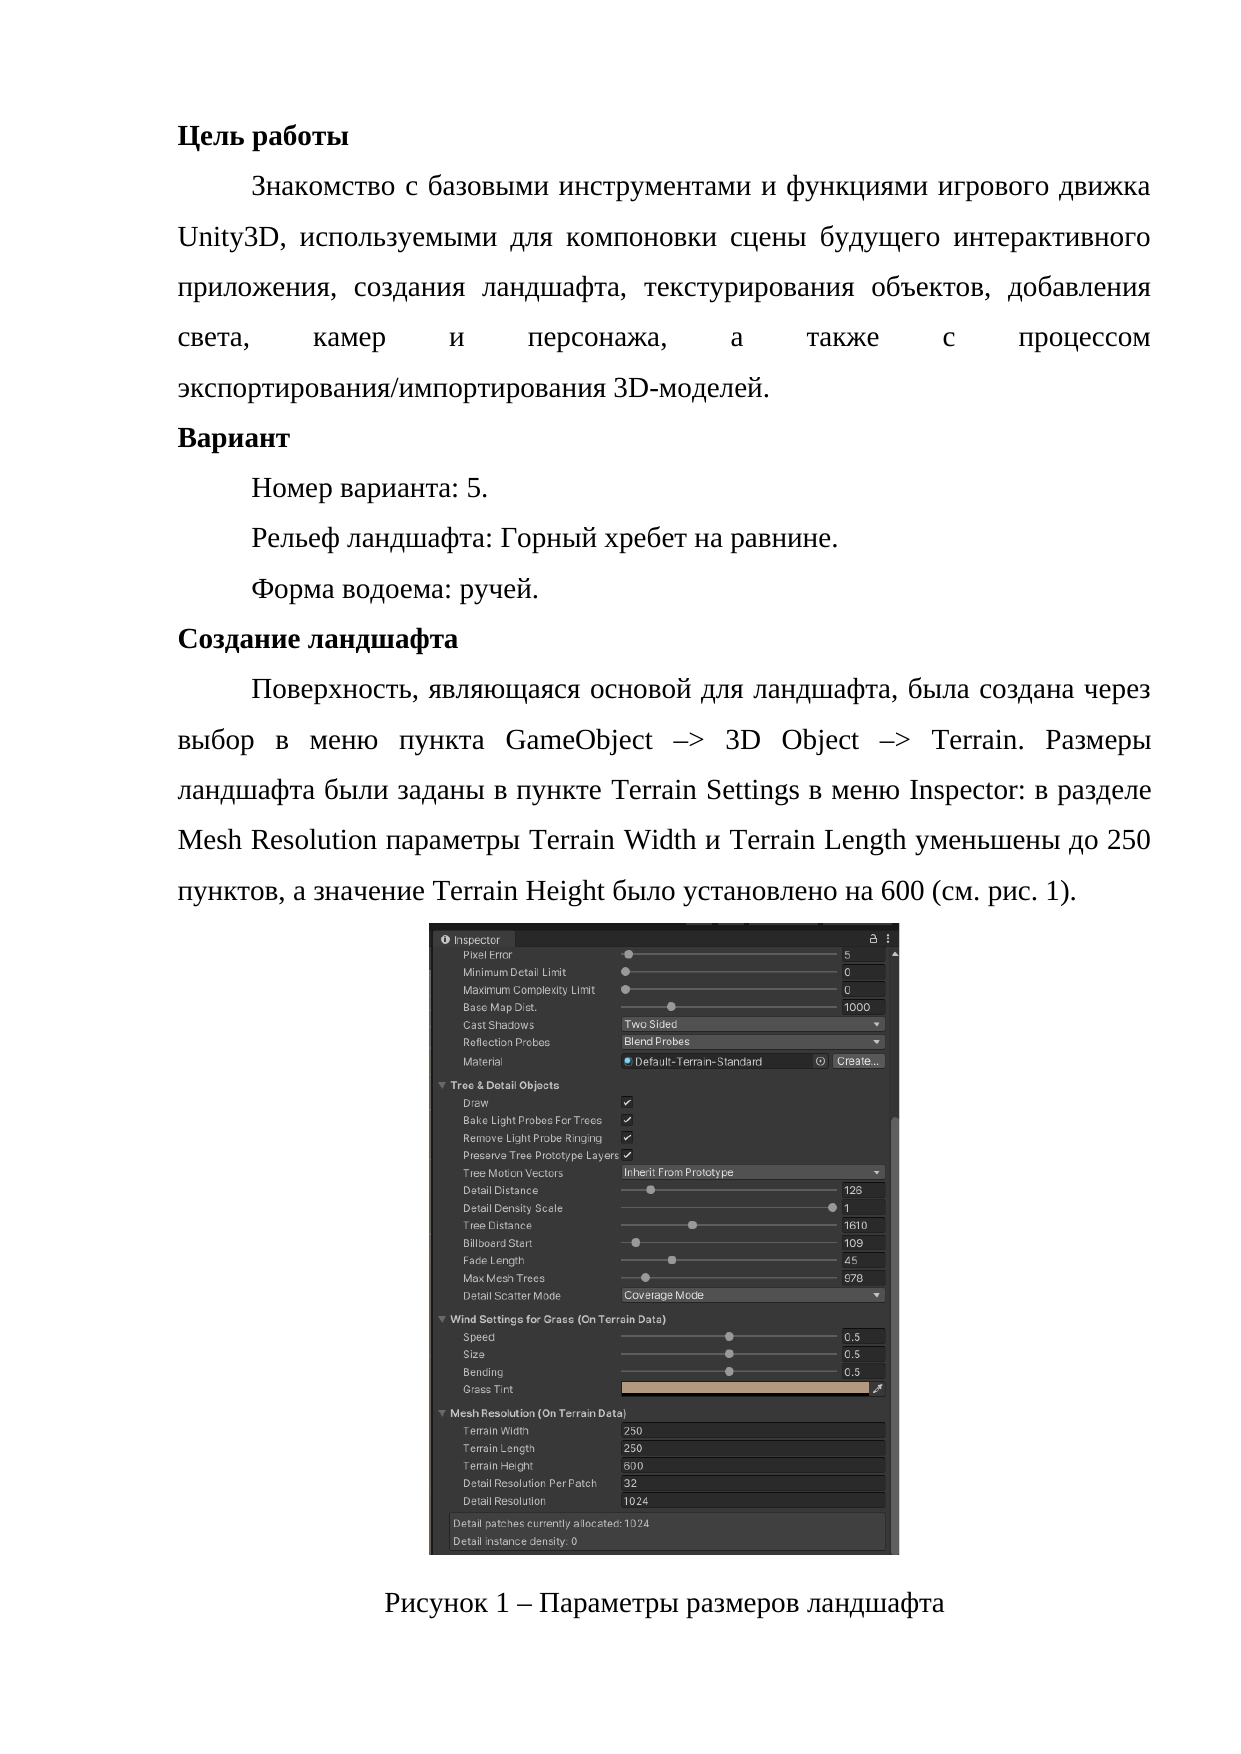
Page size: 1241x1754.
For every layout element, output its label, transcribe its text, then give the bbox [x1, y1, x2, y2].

text Знакомство с базовыми инструментами и функциями игрового движка Unity3D, используемыми для компоновки сцены будущего интерактивного приложения, создания ландшафта, текстурирования объектов, добавления света, камер и персонажа, а также с процессом экспортирования/импортирования 3D-моделей. [177, 168, 1152, 403]
text Поверхность, являющаяся основой для ландшафта, была создана через выбор в меню пункта GameObject –> 3D Object –> Terrain. Размеры ландшафта были заданы в пункте Terrain Settings в меню Inspector: в разделе Mesh Resolution параметры Terrain Width и Terrain Length уменьшены до 250 пунктов, а значение Terrain Height было установлено на 600 (см. рис. 1). [177, 672, 1152, 906]
text Рельеф ландшафта: Горный хребет на равнине. [177, 521, 1152, 554]
text Рисунок 1 – Параметры размеров ландшафта [177, 1585, 1152, 1619]
text Создание ландшафта [177, 621, 1152, 655]
picture [429, 923, 900, 1555]
text Цель работы [177, 118, 1152, 152]
text Форма водоема: ручей. [177, 571, 1152, 604]
text Номер варианта: 5. [177, 470, 1152, 504]
text Вариант [177, 420, 1152, 453]
